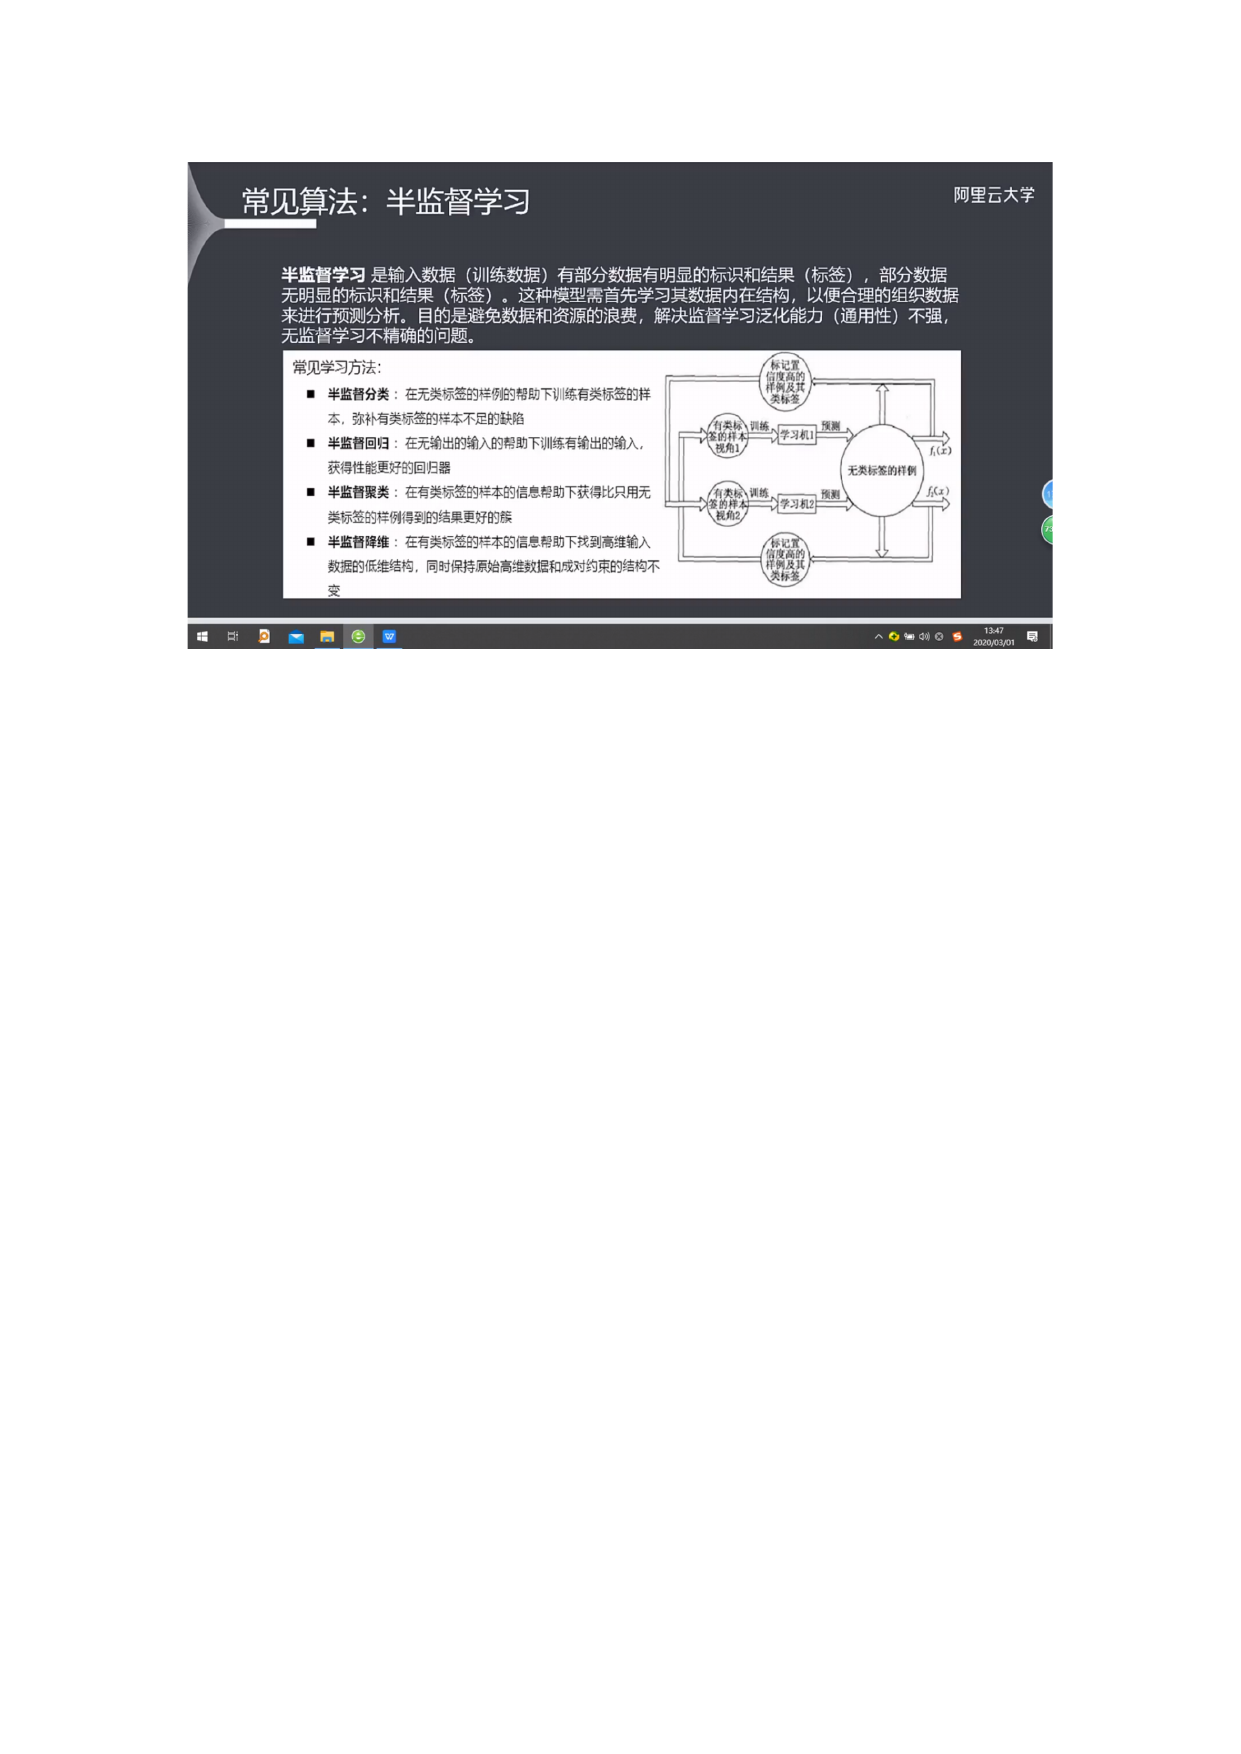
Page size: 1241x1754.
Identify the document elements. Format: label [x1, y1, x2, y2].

picture [187, 162, 1053, 649]
